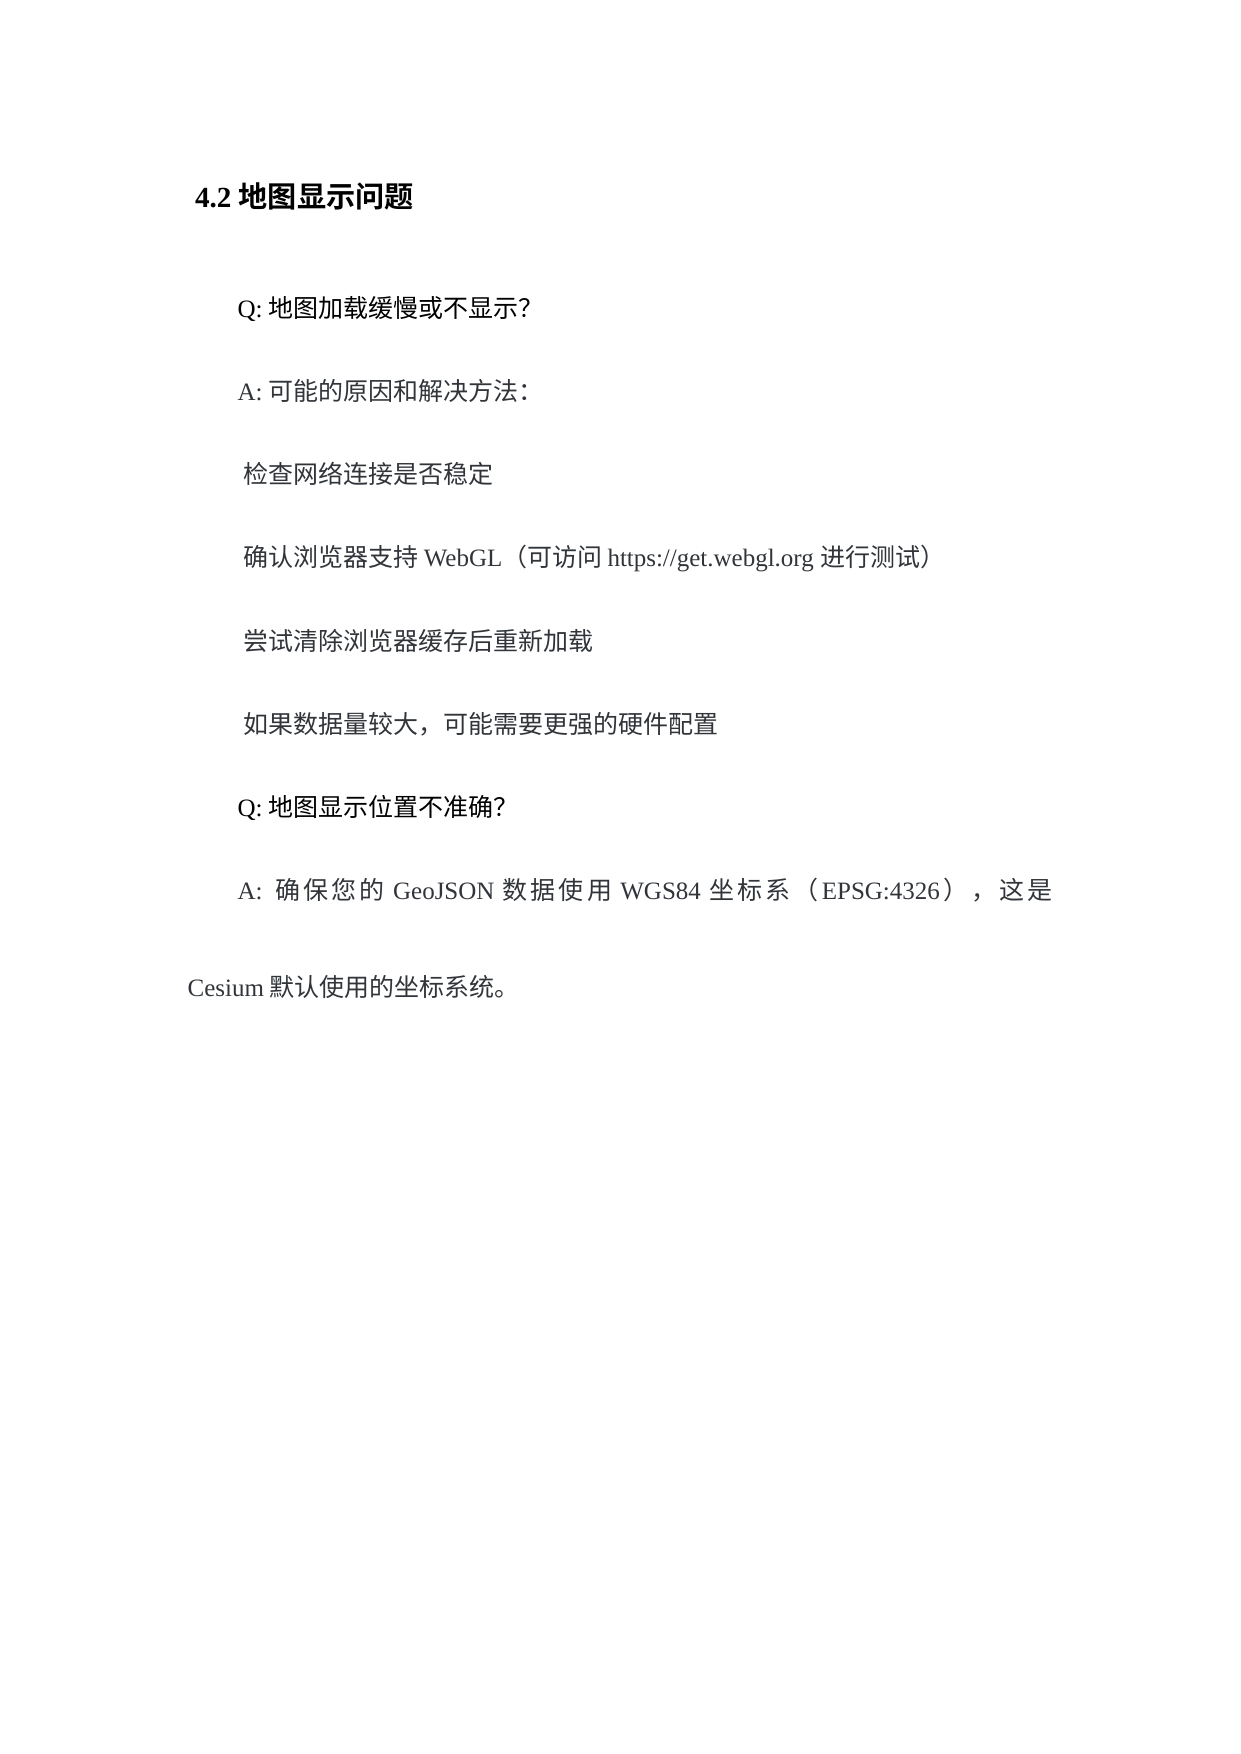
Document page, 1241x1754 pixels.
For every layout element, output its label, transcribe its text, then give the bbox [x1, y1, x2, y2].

text Q: 地图加载缓慢或不显示？ [187, 274, 1053, 339]
text 确认浏览器支持WebGL（可访问https://get.webgl.org 进行测试） [187, 523, 1053, 588]
text A: 可能的原因和解决方法： [187, 357, 1053, 422]
text 检查网络连接是否稳定 [187, 440, 1053, 505]
text Q: 地图显示位置不准确？ [187, 773, 1053, 838]
subtitle 4.2 地图显示问题 [187, 162, 1053, 227]
text 如果数据量较大，可能需要更强的硬件配置 [187, 690, 1053, 755]
text 尝试清除浏览器缓存后重新加载 [187, 607, 1053, 672]
text A: 确保您的GeoJSON数据使用WGS84坐标系（EPSG:4326），这是Cesium默认使用的坐标系统。 [187, 856, 1053, 1018]
